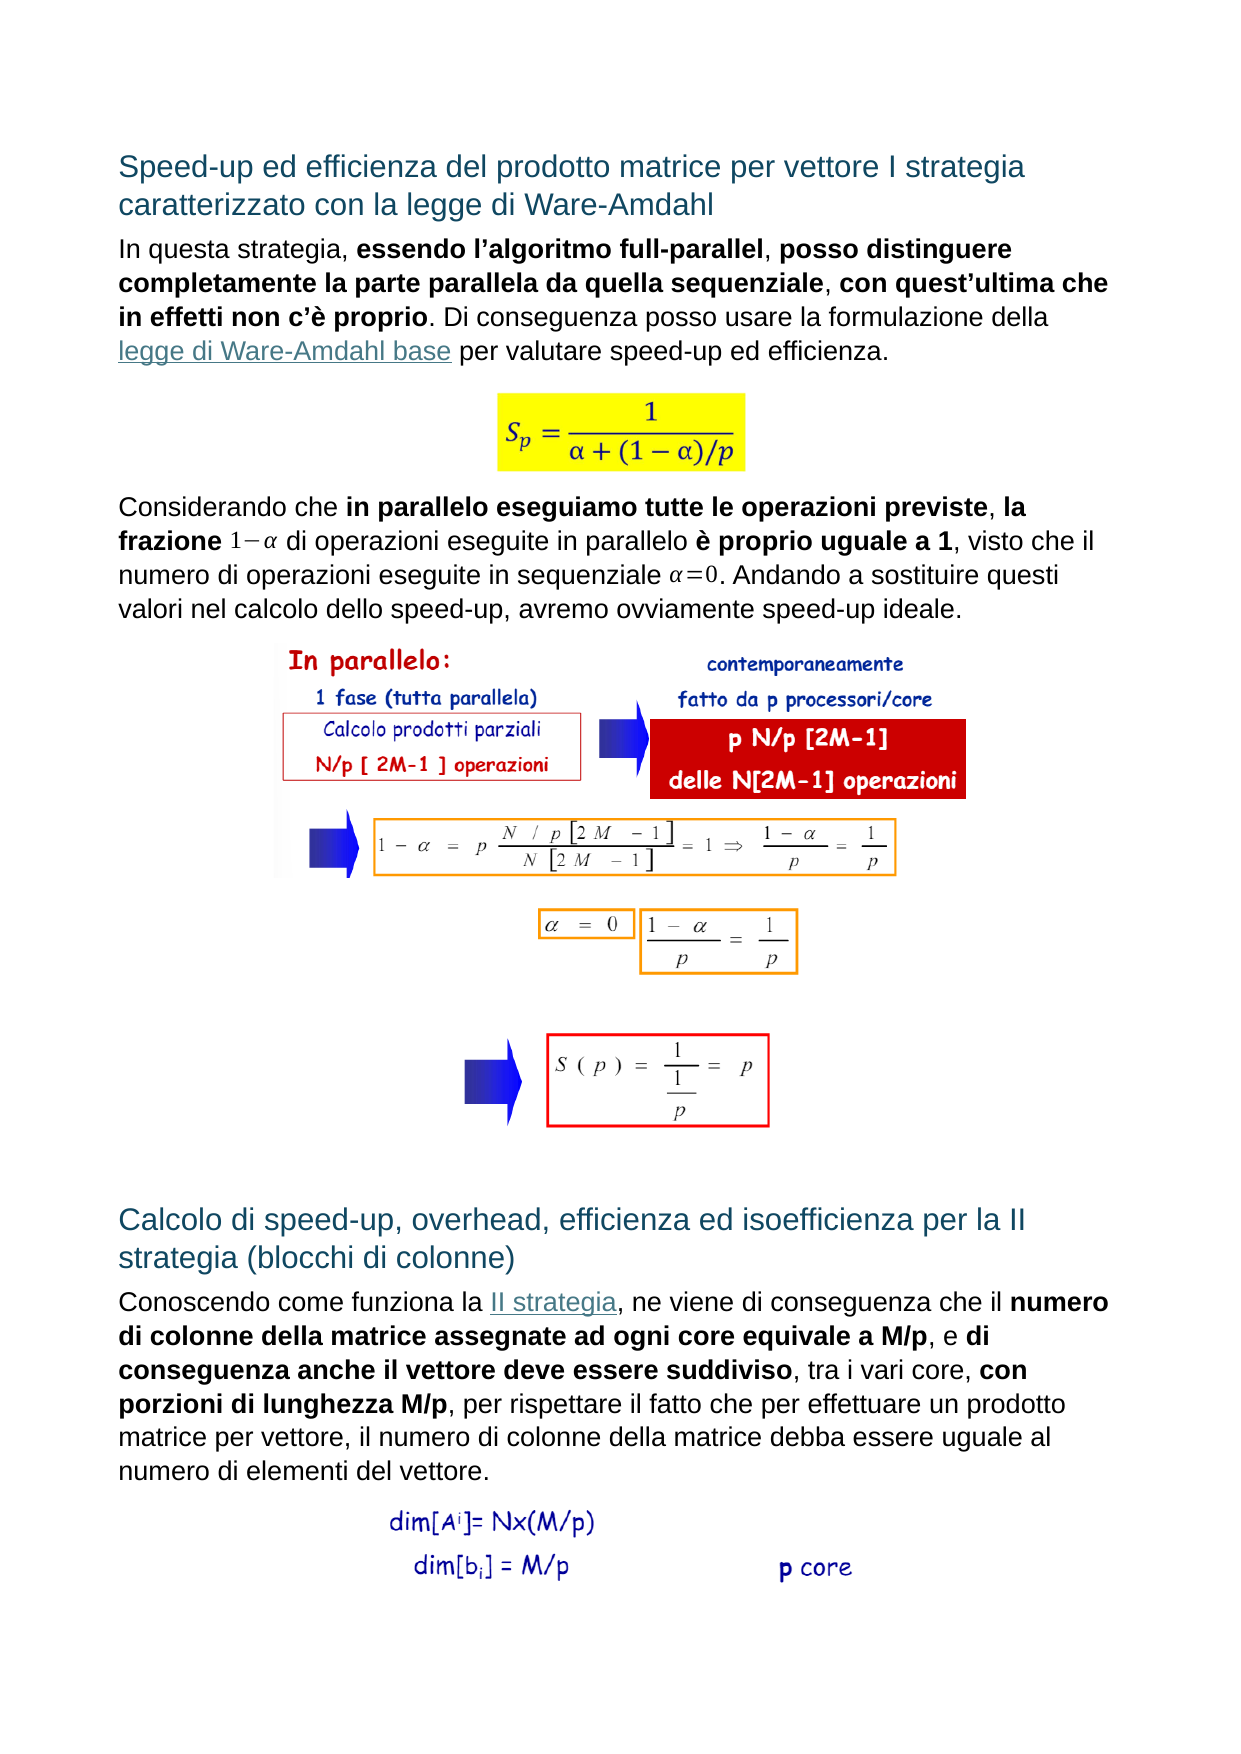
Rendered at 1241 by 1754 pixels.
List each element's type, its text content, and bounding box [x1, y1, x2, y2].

picture [386, 1505, 854, 1583]
subtitle Speed-up ed efficienza del prodotto matrice per vettore I strategia caratterizzato con la legge di Ware-Amdahl [118, 148, 1122, 222]
text Conoscendo come funziona la II strategia, ne viene di conseguenza che il numero di colonne della matrice assegnate ad ogni core equivale a M/p, e di conseguenza anche il vettore deve essere suddiviso, tra i vari core, con porzioni di lunghezza M/p, per rispettare il fatto che per effettuare un prodotto matrice per vettore, il numero di colonne della matrice debba essere uguale al numero di elementi del vettore. [118, 1286, 1122, 1486]
text Considerando che in parallelo eseguiamo tutte le operazioni previste, la frazione di operazioni eseguite in parallelo è proprio uguale a 1, visto che il numero di operazioni eseguite in sequenziale . Andando a sostituire questi valori nel calcolo dello speed-up, avremo ovviamente speed-up ideale. [118, 491, 1122, 624]
picture [273, 643, 967, 878]
subtitle Calcolo di speed-up, overhead, efficienza ed isoefficienza per la II strategia (blocchi di colonne) [118, 1201, 1122, 1275]
text In questa strategia, essendo l’algoritmo full-parallel, posso distinguere completamente la parte parallela da quella sequenziale, con quest’ultima che in effetti non c’è proprio. Di conseguenza posso usare la formulazione della legge di Ware-Amdahl base per valutare speed-up ed efficienza. [118, 233, 1122, 366]
picture [491, 385, 749, 473]
picture [441, 896, 799, 1131]
